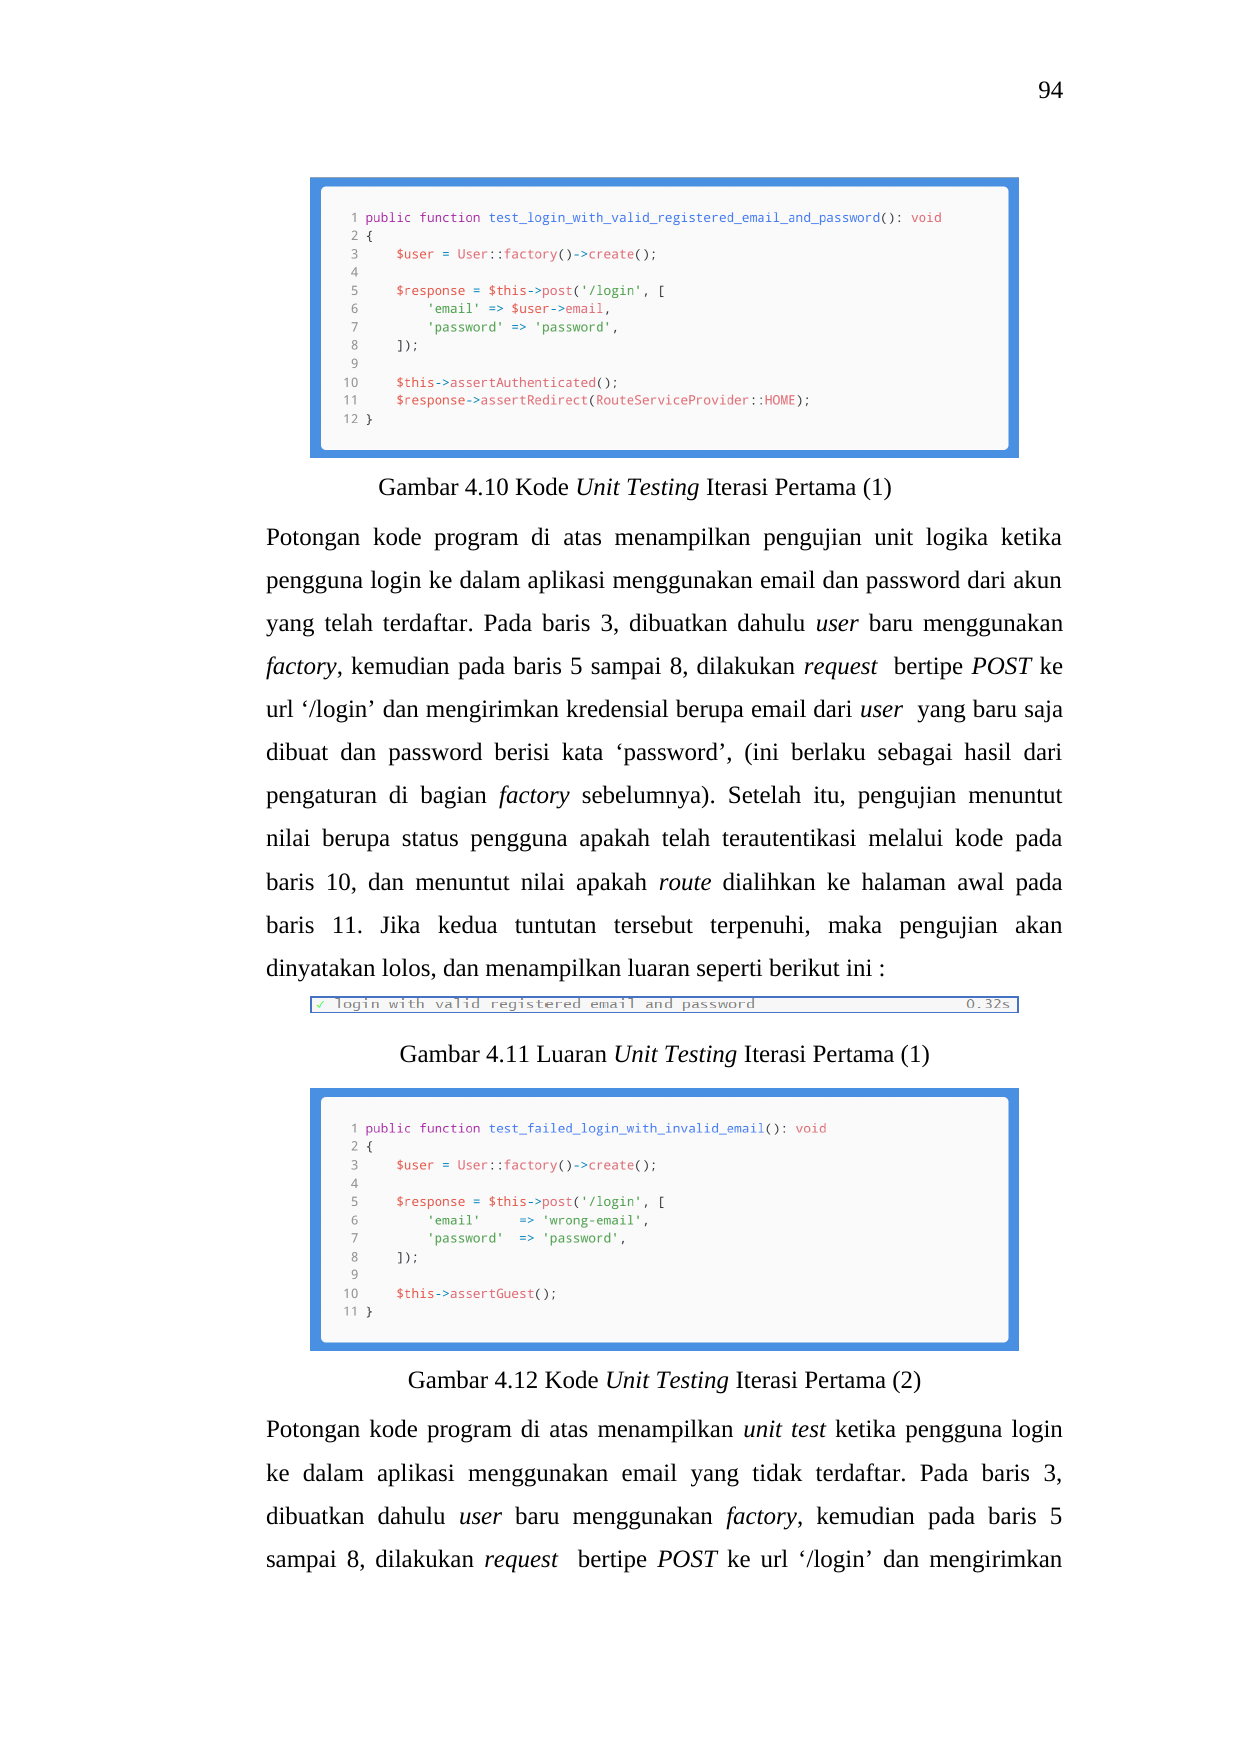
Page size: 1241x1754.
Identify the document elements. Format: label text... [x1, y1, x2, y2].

picture [310, 1088, 1019, 1351]
list Potongan kode program di atas menampilkan pengujian unit logika ketika pengguna login ke dalam aplikasi menggunakan email dan password dari akun yang telah terdaftar. Pada baris 3, dibuatkan dahulu user baru menggunakan factory, kemudian pada baris 5 sampai 8, dilakukan request bertipe POST ke url ‘/login’ dan mengirimkan kredensial berupa email dari user yang baru saja dibuat dan password berisi kata ‘password’, (ini berlaku sebagai hasil dari pengaturan di bagian factory sebelumnya). Setelah itu, pengujian menuntut nilai berupa status pengguna apakah telah terautentikasi melalui kode pada baris 10, dan menuntut nilai apakah route dialihkan ke halaman awal pada baris 11. Jika kedua tuntutan tersebut terpenuhi, maka pengujian akan dinyatakan lolos, dan menampilkan luaran seperti berikut ini : [266, 522, 1063, 982]
picture [312, 998, 1017, 1012]
picture [310, 177, 1019, 458]
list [266, 1414, 1063, 1573]
